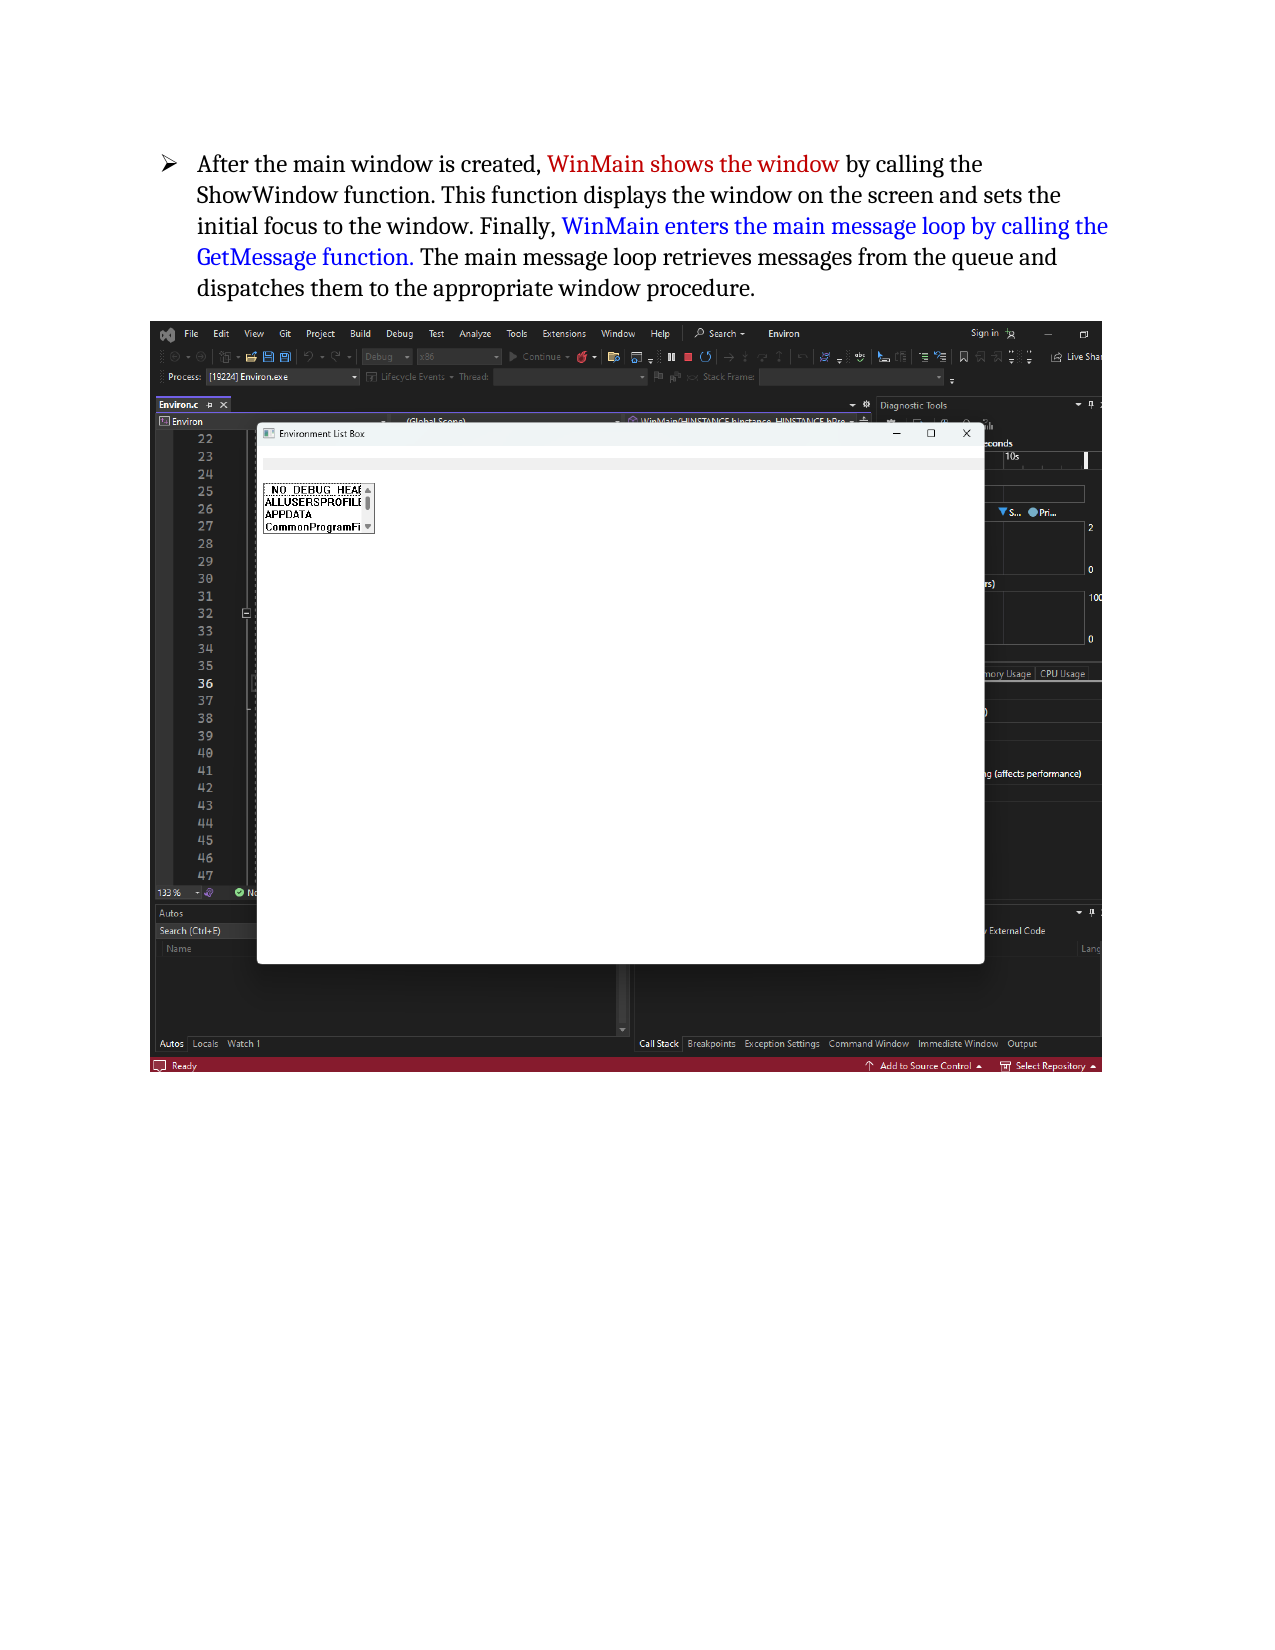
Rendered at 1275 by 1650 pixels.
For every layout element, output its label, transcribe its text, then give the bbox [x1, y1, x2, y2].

list After the main window is created, WinMain shows the window by calling the ShowWindow function. This function displays the window on the screen and sets the initial focus to the window. Finally, WinMain enters the main message loop by calling the GetMessage function. The main message loop retrieves messages from the queue and dispatches them to the appropriate window procedure. [159, 150, 1125, 303]
picture [150, 321, 1102, 1072]
